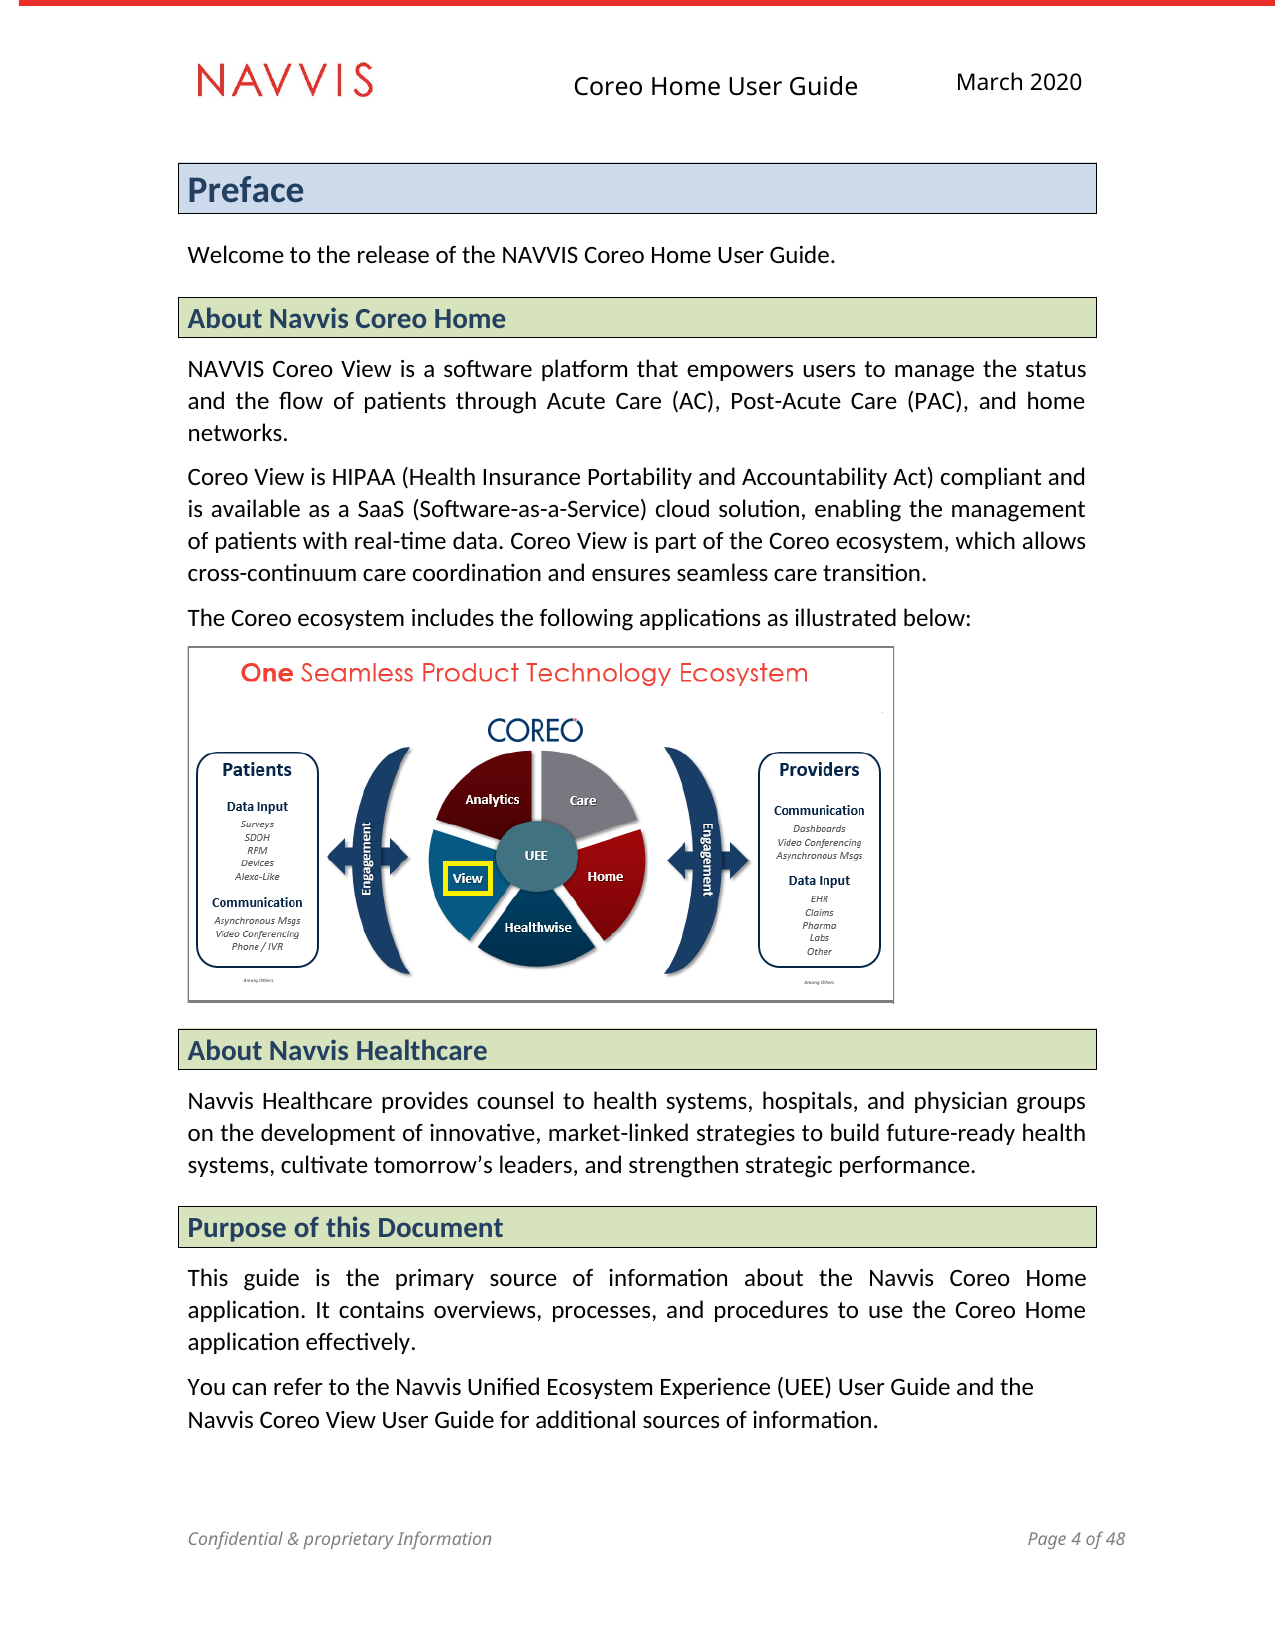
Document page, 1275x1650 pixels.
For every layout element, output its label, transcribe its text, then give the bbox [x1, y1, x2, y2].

text Navvis Healthcare provides counsel to health systems, hospitals, and physician groups on the development of innovative, market-linked strategies to build future-ready health systems, cultivate tomorrow’s leaders, and strengthen strategic performance. [187, 1085, 1087, 1179]
subtitle About Navvis Coreo Home [179, 298, 1096, 337]
text The Coreo ecosystem includes the following applications as illustrated below: [187, 602, 1087, 632]
picture [187, 646, 895, 1004]
text Welcome to the release of the NAVVIS Coreo Home User Guide. [187, 239, 1087, 270]
subtitle About Navvis Healthcare [179, 1030, 1096, 1069]
text NAVVIS Coreo View is a software platform that empowers users to manage the status and the flow of patients through Acute Care (AC), Post-Acute Care (PAC), and home networks. [187, 353, 1087, 447]
text You can refer to the Navvis Unified Ecosystem Experience (UEE) User Guide and the Navvis Coreo View User Guide for additional sources of information. [187, 1371, 1087, 1435]
subtitle Preface [179, 164, 1096, 213]
text This guide is the primary source of information about the Navvis Coreo Home application. It contains overviews, processes, and procedures to use the Coreo Home application effectively. [187, 1262, 1087, 1357]
picture [187, 55, 383, 104]
text Coreo View is HIPAA (Health Insurance Portability and Accountability Act) compliant and is available as a SaaS (Software-as-a-Service) cloud solution, enabling the management of patients with real-time data. Coreo View is part of the Coreo ecosystem, which allows cross-continuum care coordination and ensures seamless care transition. [187, 461, 1087, 588]
subtitle Purpose of this Document [179, 1207, 1096, 1247]
